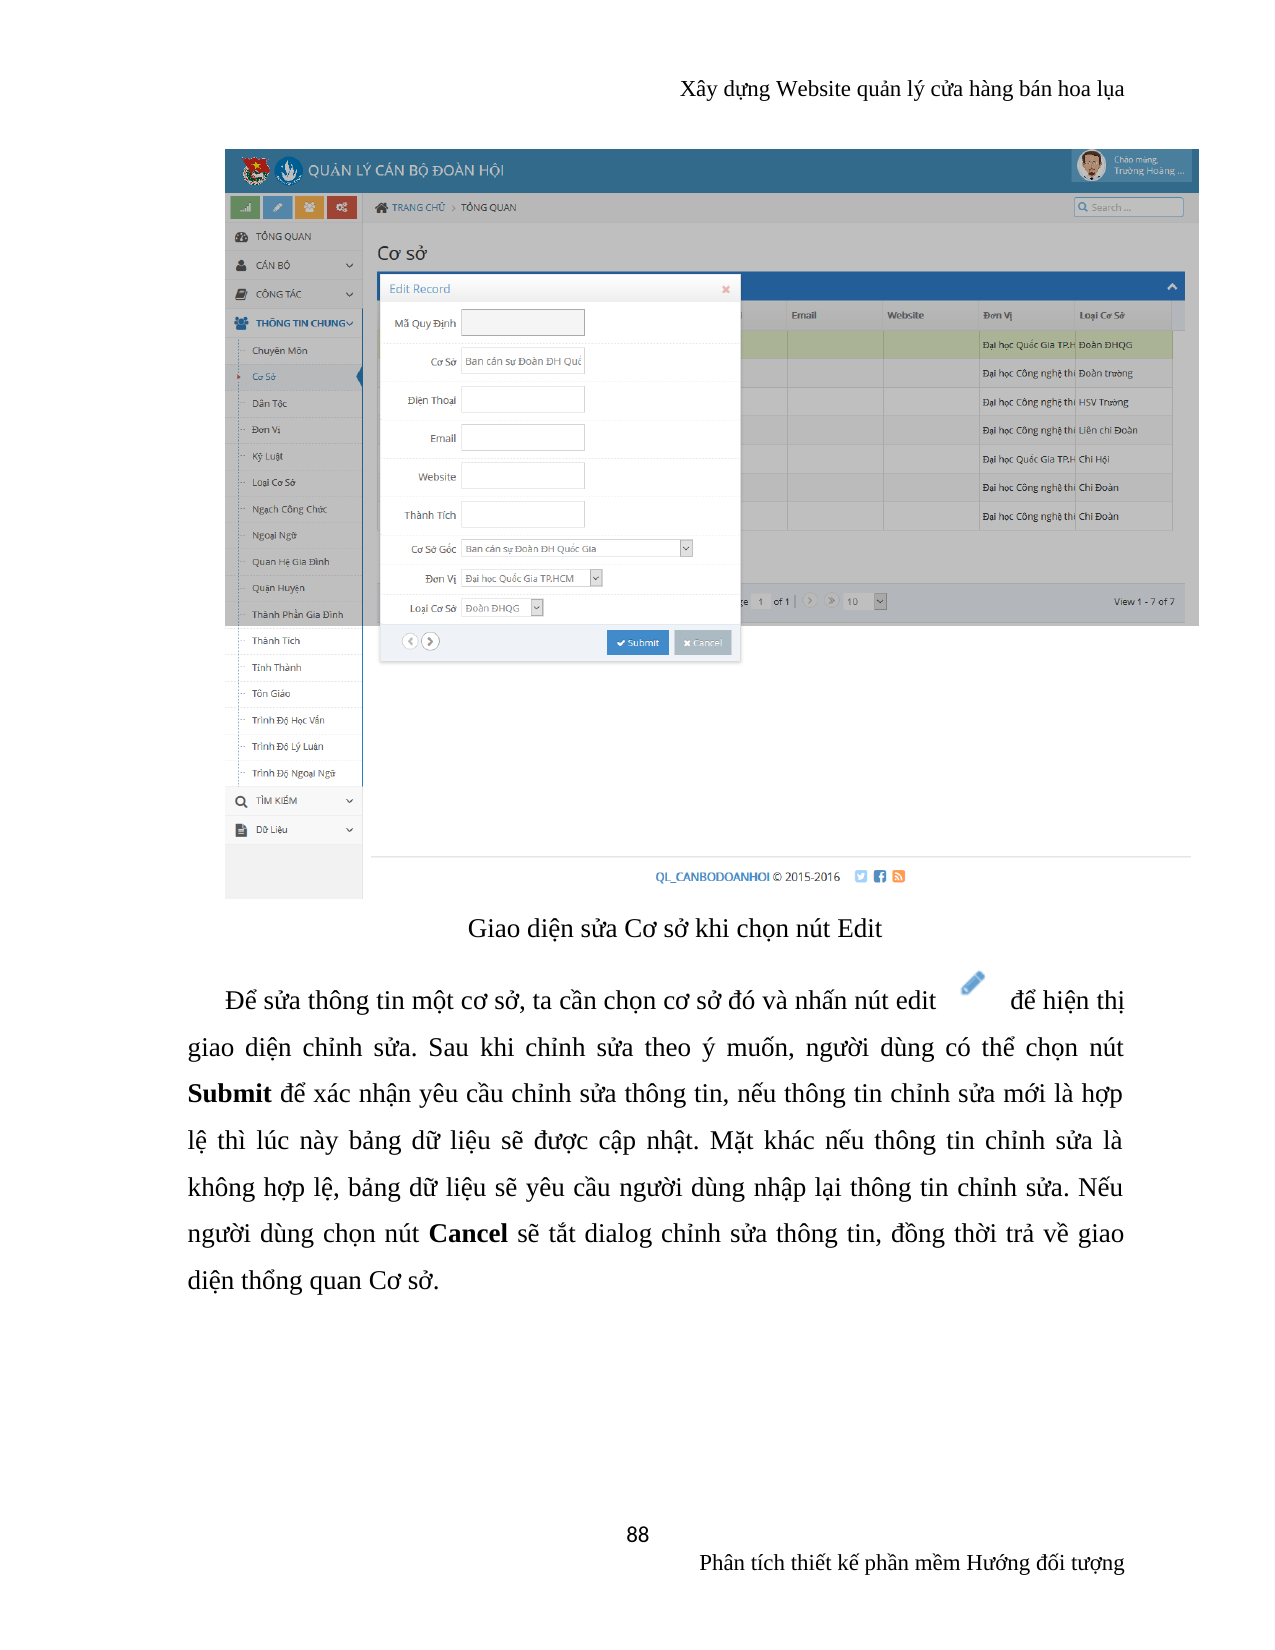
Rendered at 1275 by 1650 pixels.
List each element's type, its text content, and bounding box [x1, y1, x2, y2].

list Giao diện sửa Cơ sở khi chọn nút Edit [187, 912, 1125, 944]
picture [945, 959, 1004, 1010]
list Để sửa thông tin một cơ sở, ta cần chọn cơ sở đó và nhấn nút edit để hiện thị giao diện chỉnh sửa. Sau khi chỉnh sửa theo ý muốn, người dùng có thể chọn nút Submit để xác nhận yêu cầu chỉnh sửa thông tin, nếu thông tin chỉnh sửa mới là hợp lệ thì lúc này bảng dữ liệu sẽ được cập nhật. Mặt khác nếu thông tin chỉnh sửa là không hợp lệ, bảng dữ liệu sẽ yêu cầu người dùng nhập lại thông tin chỉnh sửa. Nếu người dùng chọn nút Cancel sẽ tắt dialog chỉnh sửa thông tin, đồng thời trả về giao diện thổng quan Cơ sở. [187, 959, 1125, 1295]
picture [225, 149, 1199, 899]
